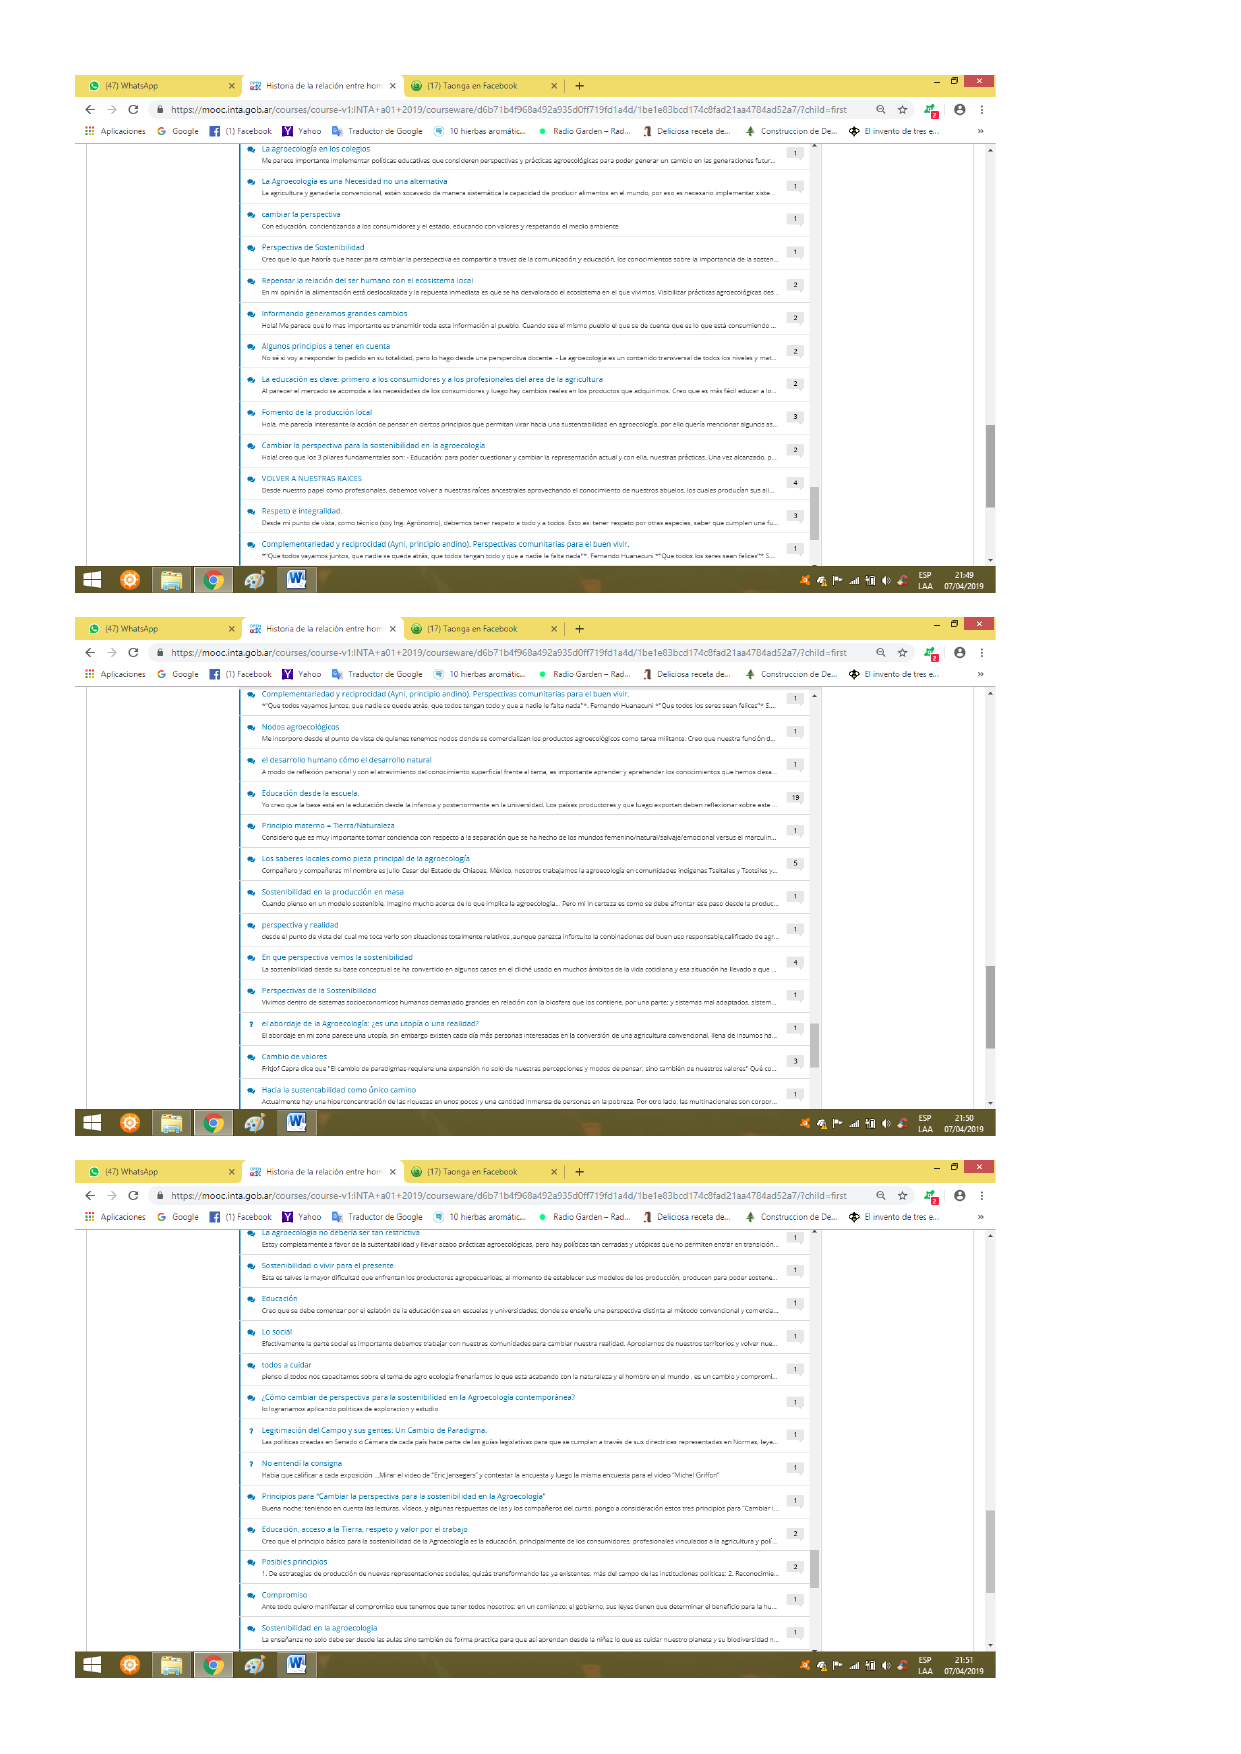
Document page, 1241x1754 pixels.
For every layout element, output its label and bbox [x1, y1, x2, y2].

picture [75, 617, 996, 1136]
picture [75, 1160, 996, 1678]
picture [75, 75, 996, 593]
